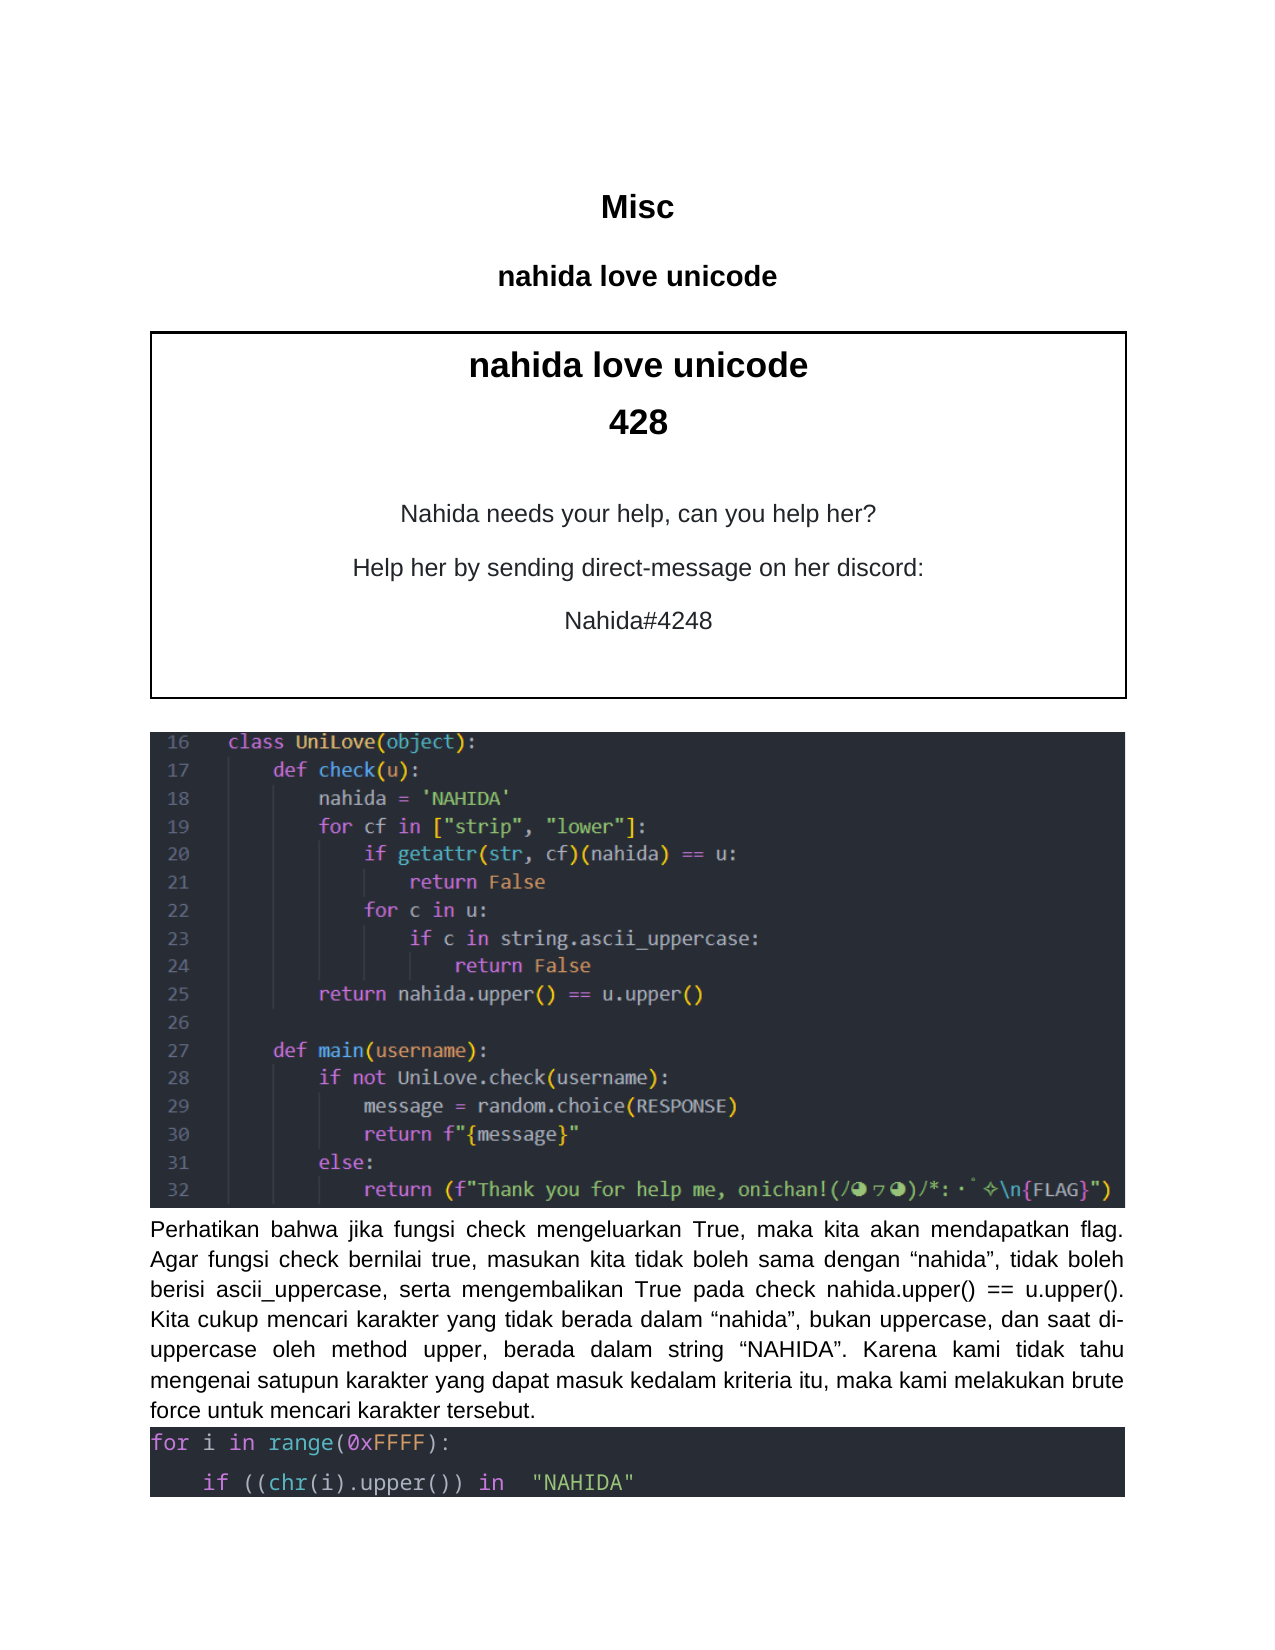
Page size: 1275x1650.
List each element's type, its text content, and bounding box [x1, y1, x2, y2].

text Perhatikan bahwa jika fungsi check mengeluarkan True, maka kita akan mendapatkan flag. Agar fungsi check bernilai true, masukan kita tidak boleh sama dengan “nahida”, tidak boleh berisi ascii_uppercase, serta mengembalikan True pada check nahida.upper() == u.upper(). Kita cukup mencari karakter yang tidak berada dalam “nahida”, bukan uppercase, dan saat di-uppercase oleh method upper, berada dalam string “NAHIDA”. Karena kami tidak tahu mengenai satupun karakter yang dapat masuk kedalam kriteria itu, maka kami melakukan brute force untuk mencari karakter tersebut. [150, 1216, 1125, 1423]
subtitle Misc [150, 187, 1125, 226]
text if ((chr(i).upper()) in "NAHIDA" [150, 1467, 1125, 1497]
table_header nahida love unicode 428 Nahida needs your help, can you help her? Help her by sending direct-message on her discord: Nahida#4248 [152, 334, 1125, 697]
subtitle nahida love unicode [150, 259, 1125, 293]
picture [150, 732, 1125, 1208]
text for i in range(0xFFFF): [150, 1427, 1125, 1457]
